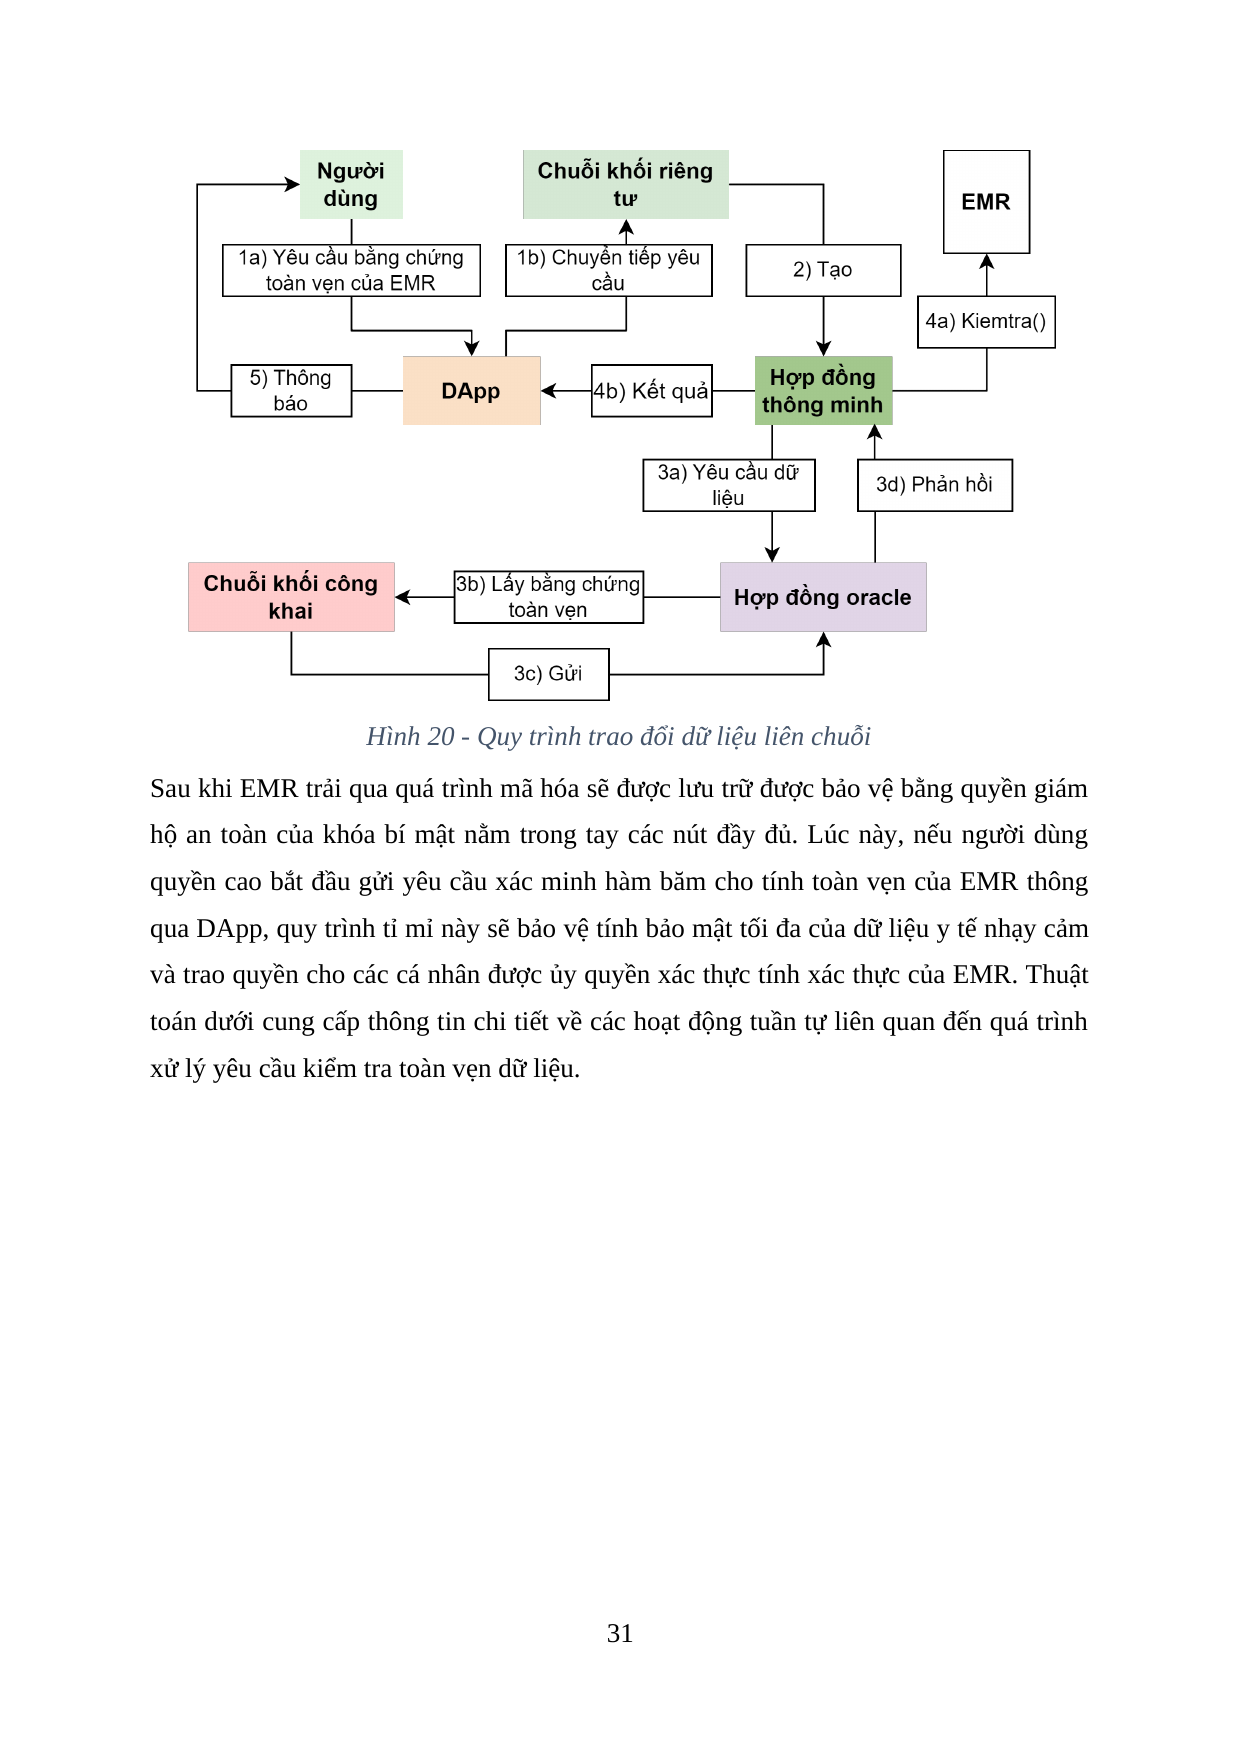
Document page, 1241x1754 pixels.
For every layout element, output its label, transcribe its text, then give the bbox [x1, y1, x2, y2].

picture [184, 150, 1056, 701]
text Sau khi EMR trải qua quá trình mã hóa sẽ được lưu trữ được bảo vệ bằng quyền giám hộ an toàn của khóa bí mật nằm trong tay các nút đầy đủ. Lúc này, nếu người dùng quyền cao bắt đầu gửi yêu cầu xác minh hàm băm cho tính toàn vẹn của EMR thông qua DApp, quy trình tỉ mỉ này sẽ bảo vệ tính bảo mật tối đa của dữ liệu y tế nhạy cảm và trao quyền cho các cá nhân được ủy quyền xác thực tính xác thực của EMR. Thuật toán dưới cung cấp thông tin chi tiết về các hoạt động tuần tự liên quan đến quá trình xử lý yêu cầu kiểm tra toàn vẹn dữ liệu. [150, 772, 1090, 1083]
